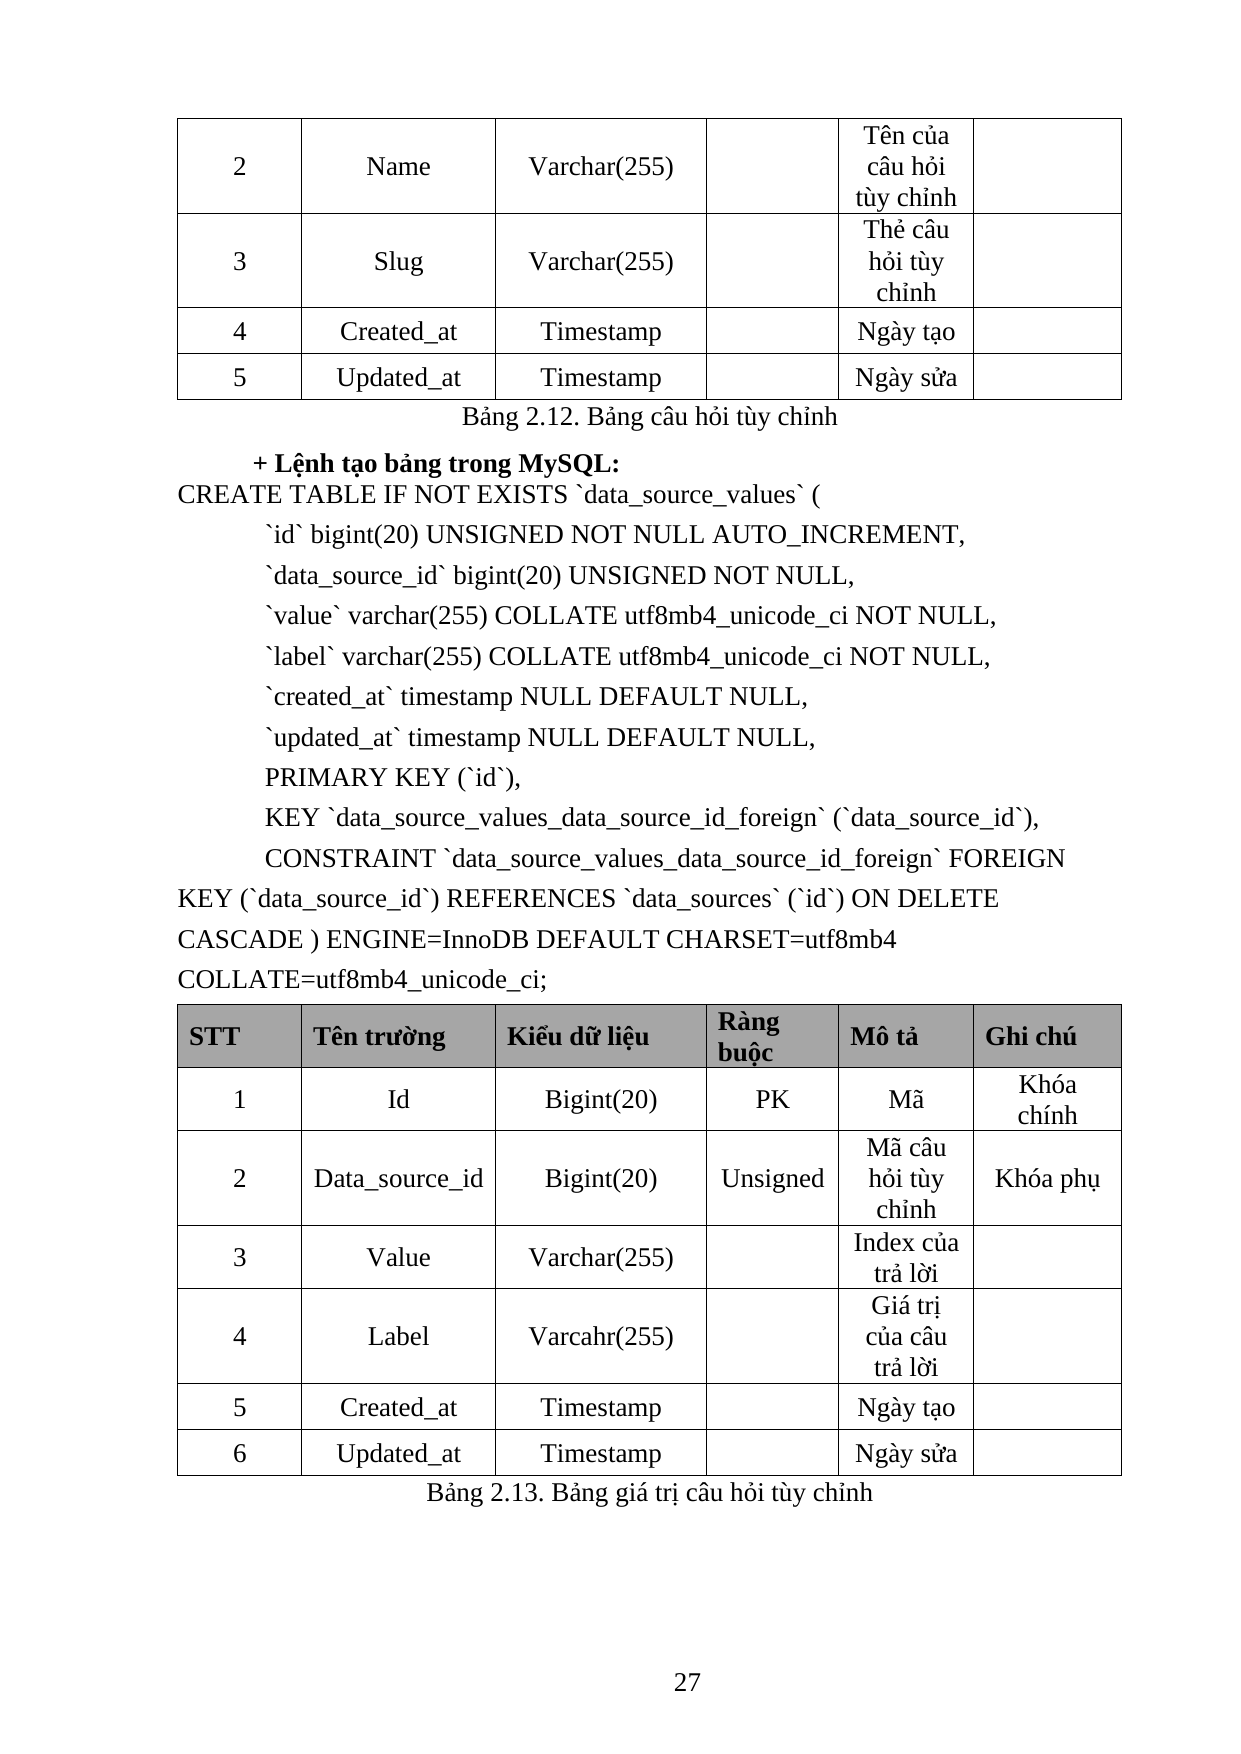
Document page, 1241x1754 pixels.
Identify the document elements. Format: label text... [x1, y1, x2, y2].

table_cell 5 [178, 1384, 301, 1429]
table_cell 2 [178, 119, 301, 213]
table_cell Mã [839, 1068, 973, 1130]
table_cell 5 [178, 354, 301, 399]
table_cell Mã câu hỏi tùy chỉnh [839, 1131, 973, 1225]
table_cell [707, 354, 838, 399]
table_cell [707, 1226, 838, 1288]
table_cell Slug [302, 214, 495, 307]
table_cell Timestamp [496, 1430, 706, 1475]
table_cell [707, 1384, 838, 1429]
text KEY `data_source_values_data_source_id_foreign` (`data_source_id`), [177, 802, 1122, 833]
table_header Ghi chú [974, 1005, 1121, 1067]
text Bảng 2.13. Bảng giá trị câu hỏi tùy chỉnh [177, 1476, 1122, 1507]
text PRIMARY KEY (`id`), [177, 761, 1122, 792]
table_cell Timestamp [496, 1384, 706, 1429]
table_cell Value [302, 1226, 495, 1288]
text `data_source_id` bigint(20) UNSIGNED NOT NULL, [177, 559, 1122, 590]
table_cell Varcahr(255) [496, 1289, 706, 1383]
table_header STT [178, 1005, 301, 1067]
table_cell Tên của câu hỏi tùy chỉnh [839, 119, 973, 213]
table_cell Ngày sửa [839, 1430, 973, 1475]
table_cell [707, 308, 838, 353]
table_header Kiểu dữ liệu [496, 1005, 706, 1067]
table_cell Ngày tạo [839, 1384, 973, 1429]
table_cell [974, 1384, 1121, 1429]
table_cell [707, 214, 838, 307]
table_cell [974, 1430, 1121, 1475]
text Bảng 2.12. Bảng câu hỏi tùy chỉnh [177, 400, 1122, 432]
table_cell 4 [178, 1289, 301, 1383]
text CONSTRAINT `data_source_values_data_source_id_foreign` FOREIGN KEY (`data_source_id`) REFERENCES `data_sources` (`id`) ON DELETE CASCADE ) ENGINE=InnoDB DEFAULT CHARSET=utf8mb4 COLLATE=utf8mb4_unicode_ci; [177, 842, 1122, 994]
table_cell Bigint(20) [496, 1131, 706, 1225]
text `label` varchar(255) COLLATE utf8mb4_unicode_ci NOT NULL, [177, 640, 1122, 671]
table_cell Label [302, 1289, 495, 1383]
table_cell [974, 308, 1121, 353]
table_cell 3 [178, 1226, 301, 1288]
table_cell [707, 1430, 838, 1475]
table_cell 3 [178, 214, 301, 307]
text `updated_at` timestamp NULL DEFAULT NULL, [177, 721, 1122, 752]
table_cell Timestamp [496, 308, 706, 353]
table_cell Name [302, 119, 495, 213]
table_cell 6 [178, 1430, 301, 1475]
table_cell Updated_at [302, 1430, 495, 1475]
text `id` bigint(20) UNSIGNED NOT NULL AUTO_INCREMENT, [177, 519, 1122, 550]
table_cell Timestamp [496, 354, 706, 399]
table_cell Created_at [302, 1384, 495, 1429]
text `value` varchar(255) COLLATE utf8mb4_unicode_ci NOT NULL, [177, 599, 1122, 631]
table_cell 4 [178, 308, 301, 353]
table_cell PK [707, 1068, 838, 1130]
table_cell Id [302, 1068, 495, 1130]
text `created_at` timestamp NULL DEFAULT NULL, [177, 680, 1122, 711]
table_cell Unsigned [707, 1131, 838, 1225]
table_cell Ngày sửa [839, 354, 973, 399]
table_cell Index của trả lời [839, 1226, 973, 1288]
table_header Mô tả [839, 1005, 973, 1067]
text CREATE TABLE IF NOT EXISTS `data_source_values` ( [177, 478, 1122, 509]
table_cell Ngày tạo [839, 308, 973, 353]
table_cell Giá trị của câu trả lời [839, 1289, 973, 1383]
table_cell [707, 119, 838, 213]
table_cell Created_at [302, 308, 495, 353]
table_cell 2 [178, 1131, 301, 1225]
table_header Tên trường [302, 1005, 495, 1067]
table_cell Varchar(255) [496, 214, 706, 307]
table_cell [974, 1226, 1121, 1288]
table_cell [974, 119, 1121, 213]
table_cell [974, 1289, 1121, 1383]
text + Lệnh tạo bảng trong MySQL: [177, 447, 1122, 478]
table_cell Varchar(255) [496, 1226, 706, 1288]
table_cell [974, 214, 1121, 307]
table_cell Bigint(20) [496, 1068, 706, 1130]
table_cell [974, 354, 1121, 399]
table_cell 1 [178, 1068, 301, 1130]
table_cell Thẻ câu hỏi tùy chỉnh [839, 214, 973, 307]
table_header Ràng buộc [707, 1005, 838, 1067]
table_cell Khóa chính [974, 1068, 1121, 1130]
table_cell Updated_at [302, 354, 495, 399]
table_cell Khóa phụ [974, 1131, 1121, 1225]
table_cell [707, 1289, 838, 1383]
table_cell Data_source_id [302, 1131, 495, 1225]
table_cell Varchar(255) [496, 119, 706, 213]
